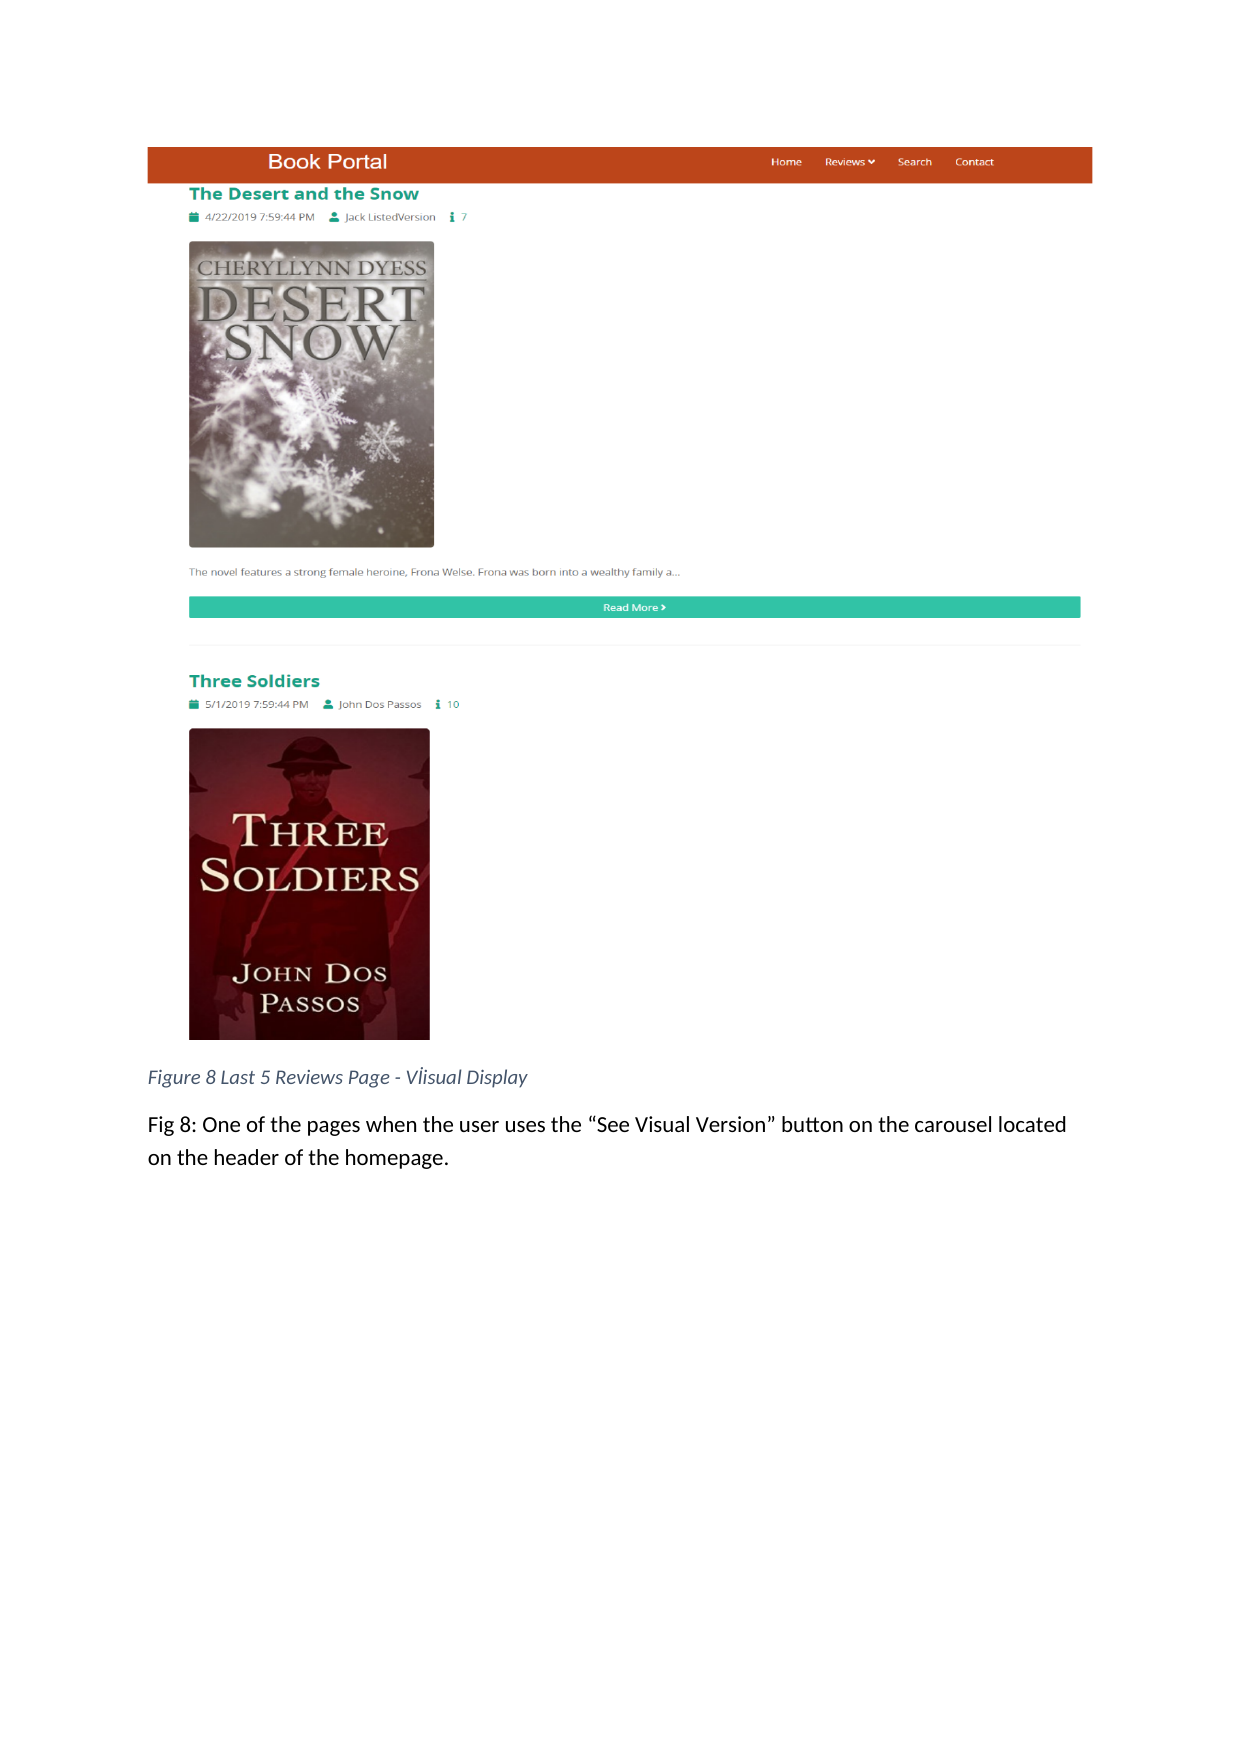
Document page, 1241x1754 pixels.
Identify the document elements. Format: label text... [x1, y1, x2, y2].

text Fig 8: One of the pages when the user uses the “See Visual Version” button on the carousel located on the header of the homepage. [148, 1111, 1093, 1171]
text Figure 8 Last 5 Reviews Page - Vİisual Display [148, 1064, 1093, 1090]
picture [147, 147, 1093, 1040]
